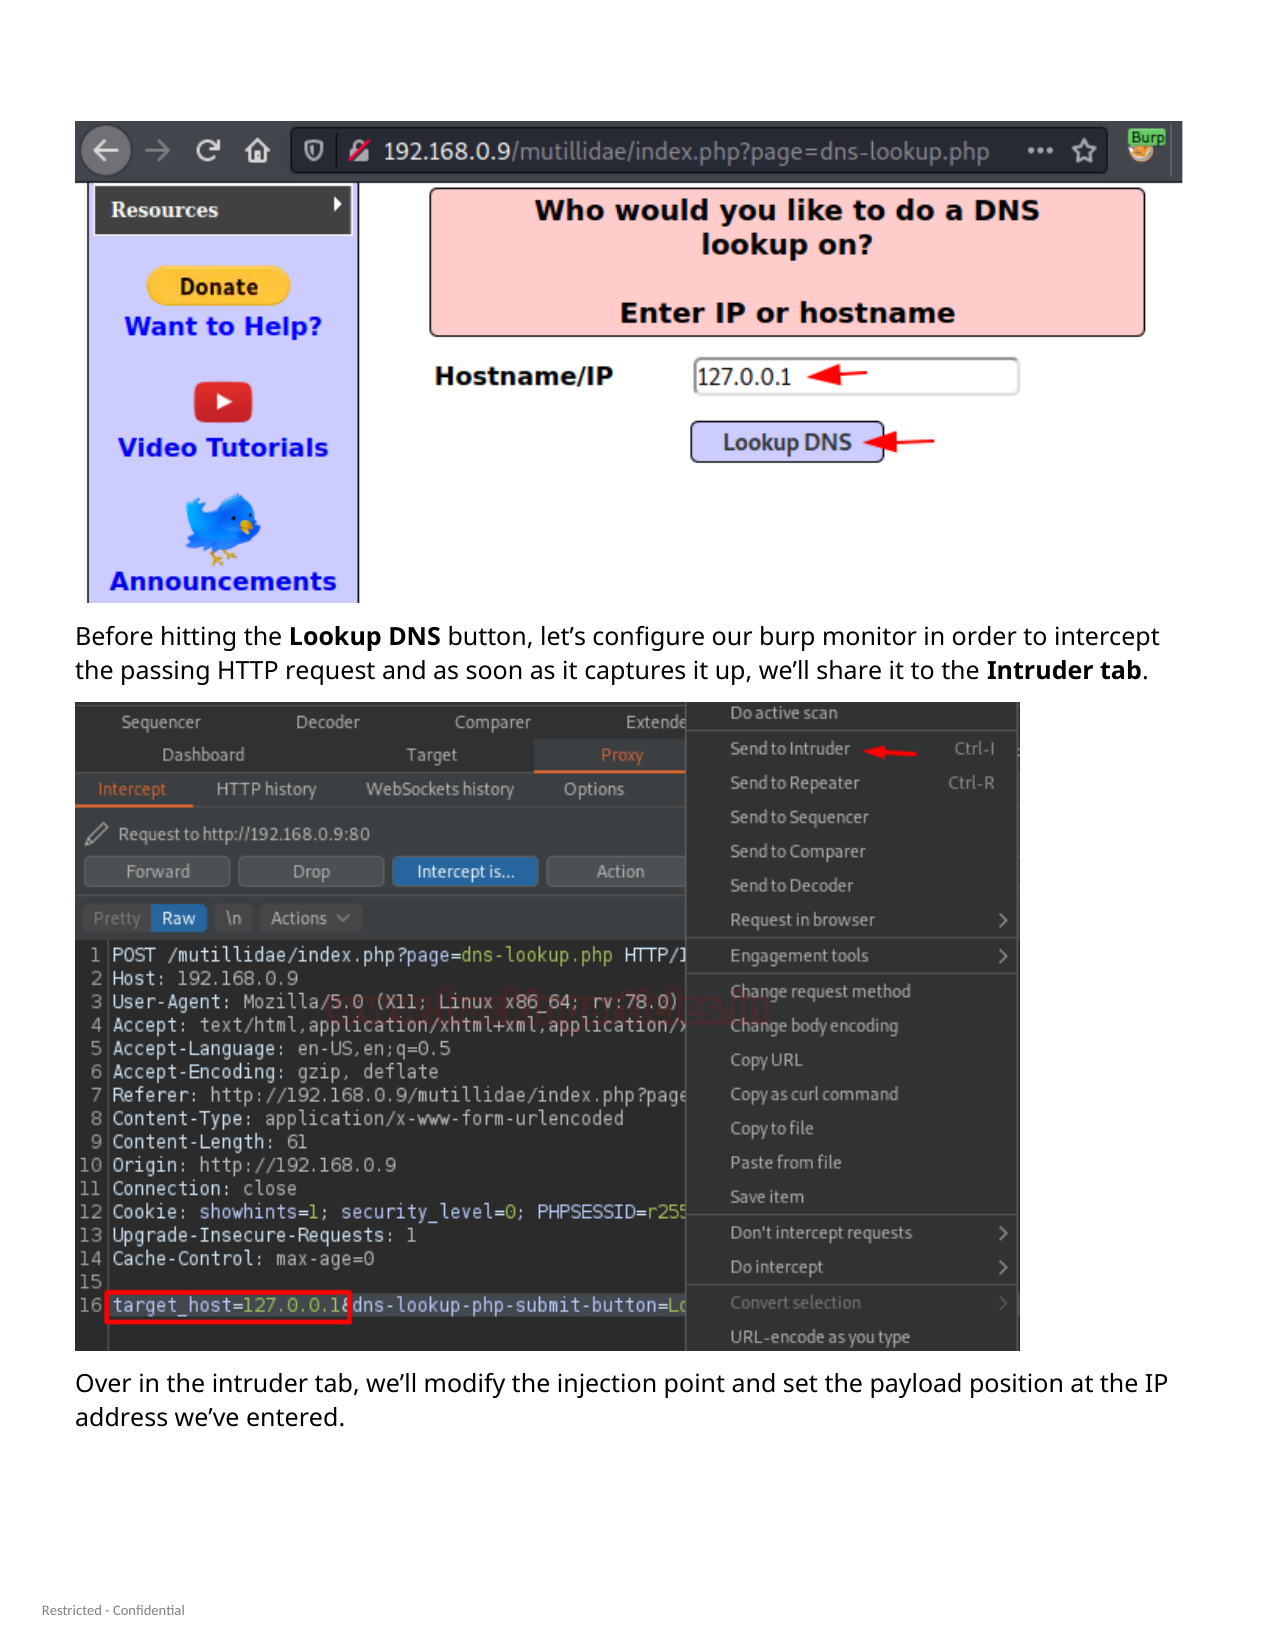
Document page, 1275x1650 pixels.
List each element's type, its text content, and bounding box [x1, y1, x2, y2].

text Before hitting the Lookup DNS button, let’s configure our burp monitor in order to intercept the passing HTTP request and as soon as it captures it up, we’ll share it to the Intruder tab. [75, 619, 1200, 687]
picture [75, 121, 1183, 603]
text Over in the intruder tab, we’ll modify the injection point and set the payload position at the IP address we’ve entered. [75, 1366, 1200, 1434]
picture [75, 702, 1020, 1351]
